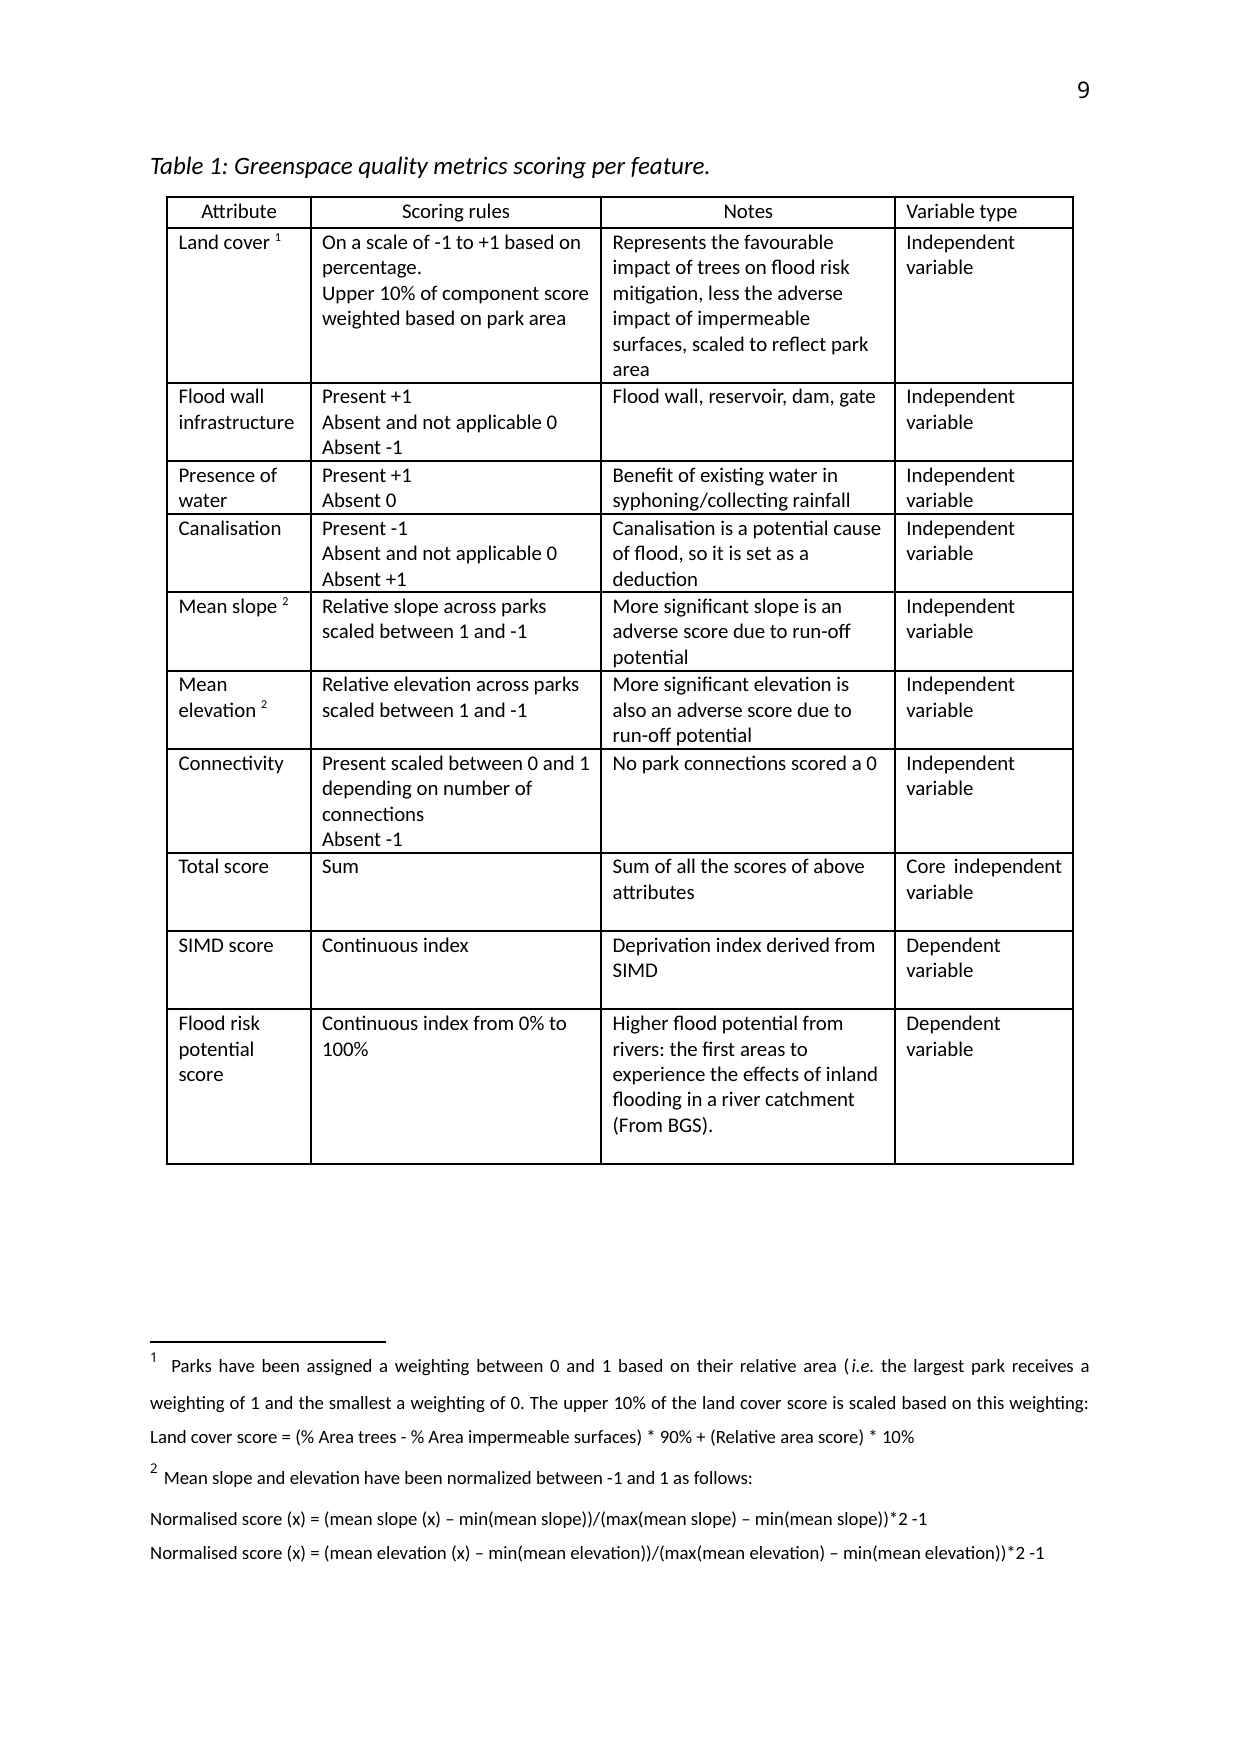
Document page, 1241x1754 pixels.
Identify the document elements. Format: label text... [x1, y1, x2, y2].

table_cell Independent variable [896, 672, 1072, 748]
table_cell Benefit of existing water in syphoning/collecting rainfall [602, 462, 894, 513]
table_cell Dependent variable [896, 1010, 1072, 1163]
table_cell Sum of all the scores of above attributes [602, 854, 894, 930]
text Table 1: Greenspace quality metrics scoring per feature. [150, 150, 1090, 181]
table_cell Flood risk potential score [168, 1010, 310, 1163]
table_cell Dependent variable [896, 932, 1072, 1008]
table_cell Present +1 Absent and not applicable 0 Absent -1 [312, 384, 600, 460]
table_cell Continuous index from 0% to 100% [312, 1010, 600, 1163]
table_cell Present +1 Absent 0 [312, 462, 600, 513]
table_cell Connectivity [168, 750, 310, 852]
table_cell SIMD score [168, 932, 310, 1008]
table_header Attribute [168, 198, 310, 227]
table_cell Higher flood potential from rivers: the first areas to experience the effects of inland flooding in a river catchment (From BGS). [602, 1010, 894, 1163]
table_cell Canalisation [168, 515, 310, 591]
table_cell More significant slope is an adverse score due to run-off potential [602, 593, 894, 669]
table_header Variable type [896, 198, 1072, 227]
table_cell Independent variable [896, 750, 1072, 852]
table_cell Deprivation index derived from SIMD [602, 932, 894, 1008]
table_cell Canalisation is a potential cause of flood, so it is set as a deduction [602, 515, 894, 591]
table_cell Core independent variable [896, 854, 1072, 930]
table_cell Independent variable [896, 384, 1072, 460]
table_cell Continuous index [312, 932, 600, 1008]
table_cell Flood wall, reservoir, dam, gate [602, 384, 894, 460]
table_cell Relative elevation across parks scaled between 1 and -1 [312, 672, 600, 748]
table_cell Mean slope [168, 593, 310, 669]
table_cell No park connections scored a 0 [602, 750, 894, 852]
table_cell Represents the favourable impact of trees on flood risk mitigation, less the adverse impact of impermeable surfaces, scaled to reflect park area [602, 229, 894, 382]
table_cell Present -1 Absent and not applicable 0 Absent +1 [312, 515, 600, 591]
table_cell Sum [312, 854, 600, 930]
table_cell Independent variable [896, 515, 1072, 591]
table_header Notes [602, 198, 894, 227]
table_cell Independent variable [896, 593, 1072, 669]
table_cell Mean elevation 2 [168, 672, 310, 748]
table_cell Presence of water [168, 462, 310, 513]
table_cell Independent variable [896, 462, 1072, 513]
table_cell Relative slope across parks scaled between 1 and -1 [312, 593, 600, 669]
table_cell More significant elevation is also an adverse score due to run-off potential [602, 672, 894, 748]
table_cell Present scaled between 0 and 1 depending on number of connections Absent -1 [312, 750, 600, 852]
table_cell On a scale of -1 to +1 based on percentage. Upper 10% of component score weighted based on park area [312, 229, 600, 382]
table_cell Flood wall infrastructure [168, 384, 310, 460]
table_cell Total score [168, 854, 310, 930]
table_cell Independent variable [896, 229, 1072, 382]
table_header Scoring rules [312, 198, 600, 227]
table_cell Land cover [168, 229, 310, 382]
